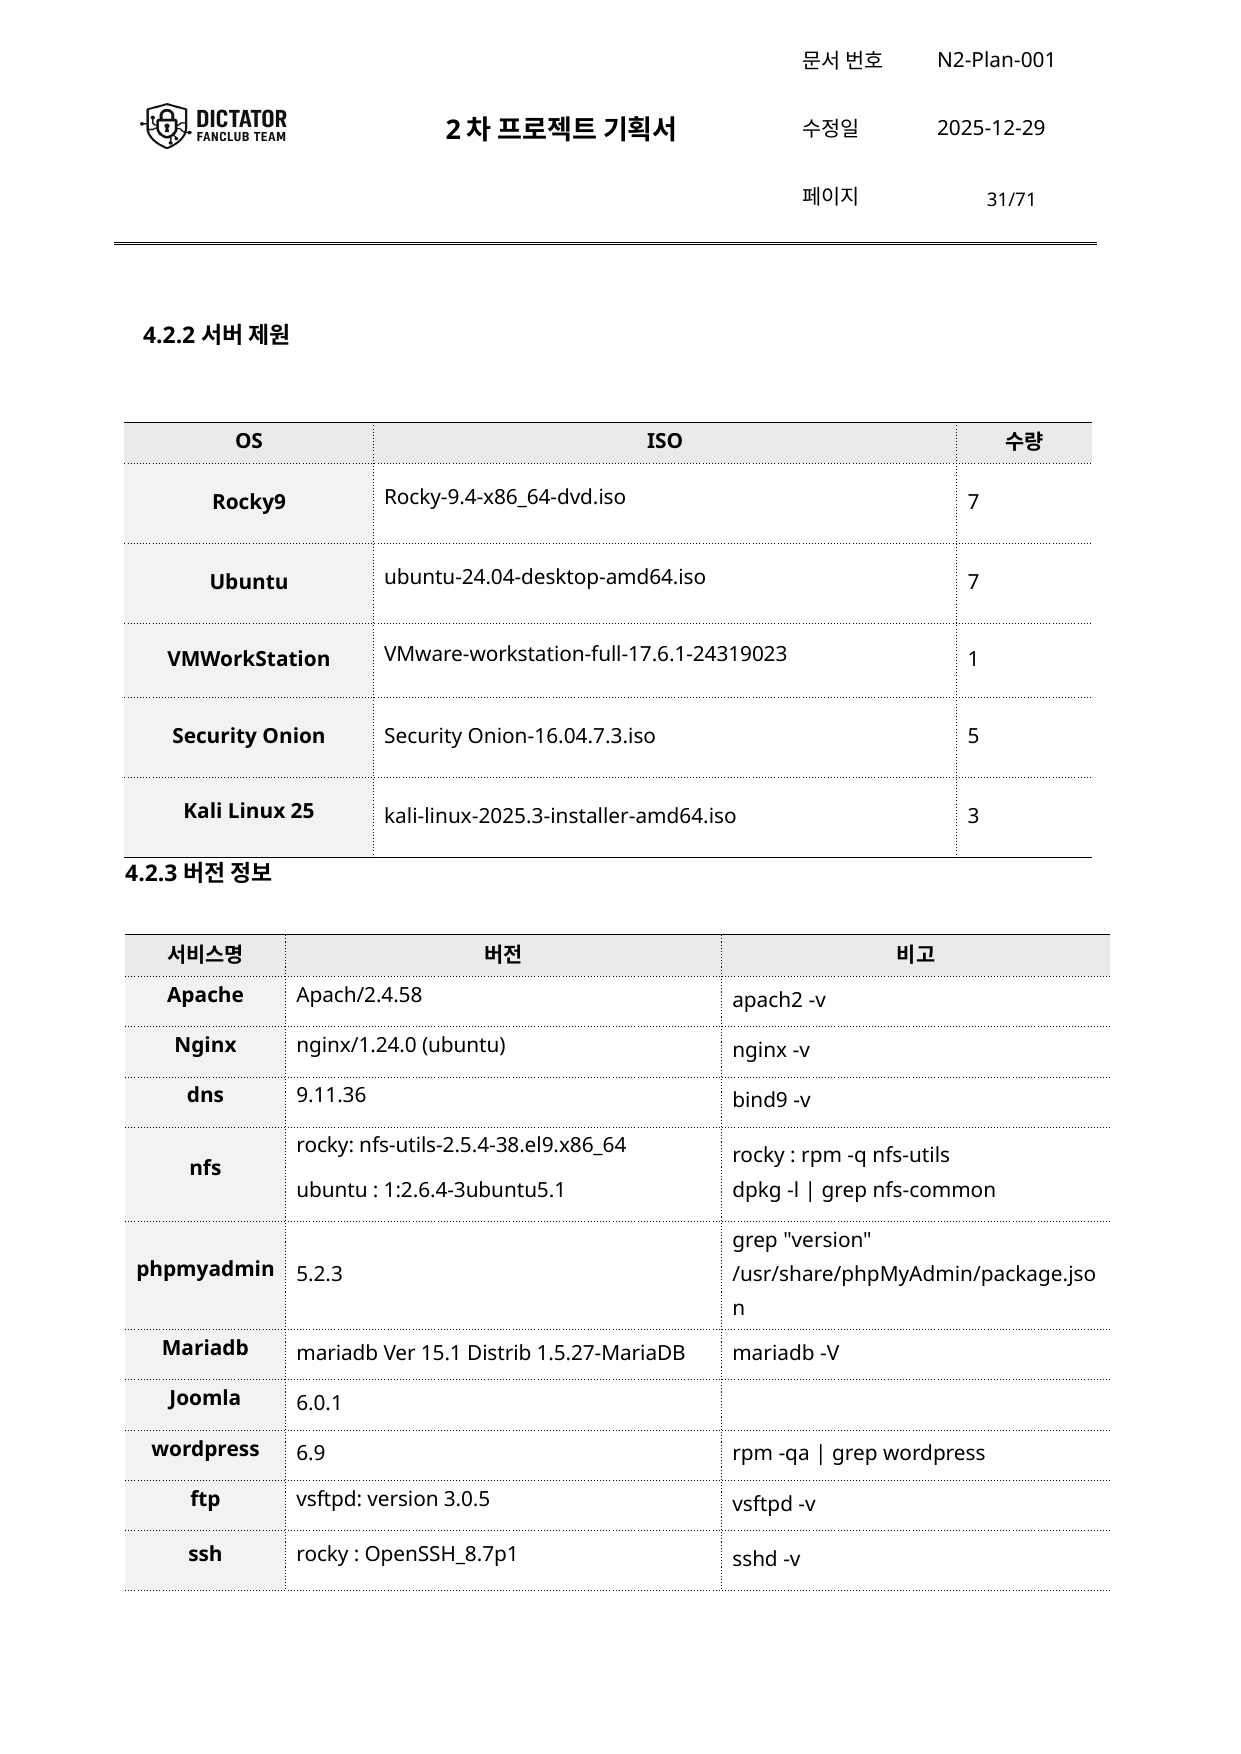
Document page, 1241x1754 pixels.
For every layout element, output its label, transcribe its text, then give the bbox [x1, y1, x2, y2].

table_cell nginx/1.24.0 (ubuntu) [285, 1026, 721, 1076]
table_cell vsftpd: version 3.0.5 [285, 1480, 721, 1530]
table_cell dns [125, 1076, 285, 1127]
table_cell sshd -v [721, 1530, 1110, 1590]
table_cell ubuntu-24.04-desktop-amd64.iso [373, 543, 957, 623]
table_cell Security Onion-16.04.7.3.iso [373, 697, 957, 777]
table_cell 7 [957, 543, 1092, 623]
table_cell mariadb -V [721, 1329, 1110, 1379]
table_cell rpm -qa | grep wordpress [721, 1430, 1110, 1480]
table_header 버전 [285, 935, 721, 976]
table_cell rocky : OpenSSH_8.7p1 ubuntu : OpenSSH_9.6P1 [285, 1530, 721, 1590]
table_cell 6.9 [285, 1430, 721, 1480]
table_cell bind9 -v [721, 1076, 1110, 1127]
table_cell Ubuntu [124, 543, 373, 623]
table_cell [721, 1379, 1110, 1429]
table_cell nginx -v [721, 1026, 1110, 1076]
table_cell kali-linux-2025.3-installer-amd64.iso [373, 777, 957, 857]
table_cell Mariadb [125, 1329, 285, 1379]
table_header OS [124, 423, 373, 463]
table_cell grep "version" /usr/share/phpMyAdmin/package.json [721, 1221, 1110, 1329]
text 4.2.2 서버 제원 [125, 319, 1125, 349]
table_cell Kali Linux 25 [124, 777, 373, 857]
table_cell 1 [957, 623, 1092, 697]
table_cell nfs [125, 1127, 285, 1221]
table_cell wordpress [125, 1430, 285, 1480]
table_cell VMware-workstation-full-17.6.1-24319023 [373, 623, 957, 697]
table_cell Apach/2.4.58 [285, 976, 721, 1026]
table_cell apach2 -v [721, 976, 1110, 1026]
table_cell 7 [957, 463, 1092, 543]
table_cell Security Onion [124, 697, 373, 777]
text 4.2.3 버전 정보 [125, 434, 1125, 888]
table_cell Joomla [125, 1379, 285, 1429]
table_header 수량 [957, 423, 1092, 463]
table_cell rocky: nfs-utils-2.5.4-38.el9.x86_64 ubuntu : 1:2.6.4-3ubuntu5.1 [285, 1127, 721, 1221]
table_cell 5 [957, 697, 1092, 777]
table_cell Apache [125, 976, 285, 1026]
table_cell VMWorkStation [124, 623, 373, 697]
table_cell 6.0.1 [285, 1379, 721, 1429]
table_cell 9.11.36 [285, 1076, 721, 1127]
table_cell 3 [957, 777, 1092, 857]
table_cell mariadb Ver 15.1 Distrib 1.5.27-MariaDB [285, 1329, 721, 1379]
table_cell phpmyadmin [125, 1221, 285, 1329]
table_cell Rocky9 [124, 463, 373, 543]
table_cell ftp [125, 1480, 285, 1530]
table_cell vsftpd -v [721, 1480, 1110, 1530]
table_cell 5.2.3 [285, 1221, 721, 1329]
table_cell ssh [125, 1530, 285, 1590]
table_header 서비스명 [125, 935, 285, 976]
table_header 비고 [721, 935, 1110, 976]
table_cell Rocky-9.4-x86_64-dvd.iso [373, 463, 957, 543]
picture [125, 73, 307, 181]
table_cell Nginx [125, 1026, 285, 1076]
table_cell rocky : rpm -q nfs-utils dpkg -l | grep nfs-common [721, 1127, 1110, 1221]
table_header ISO [373, 423, 957, 463]
